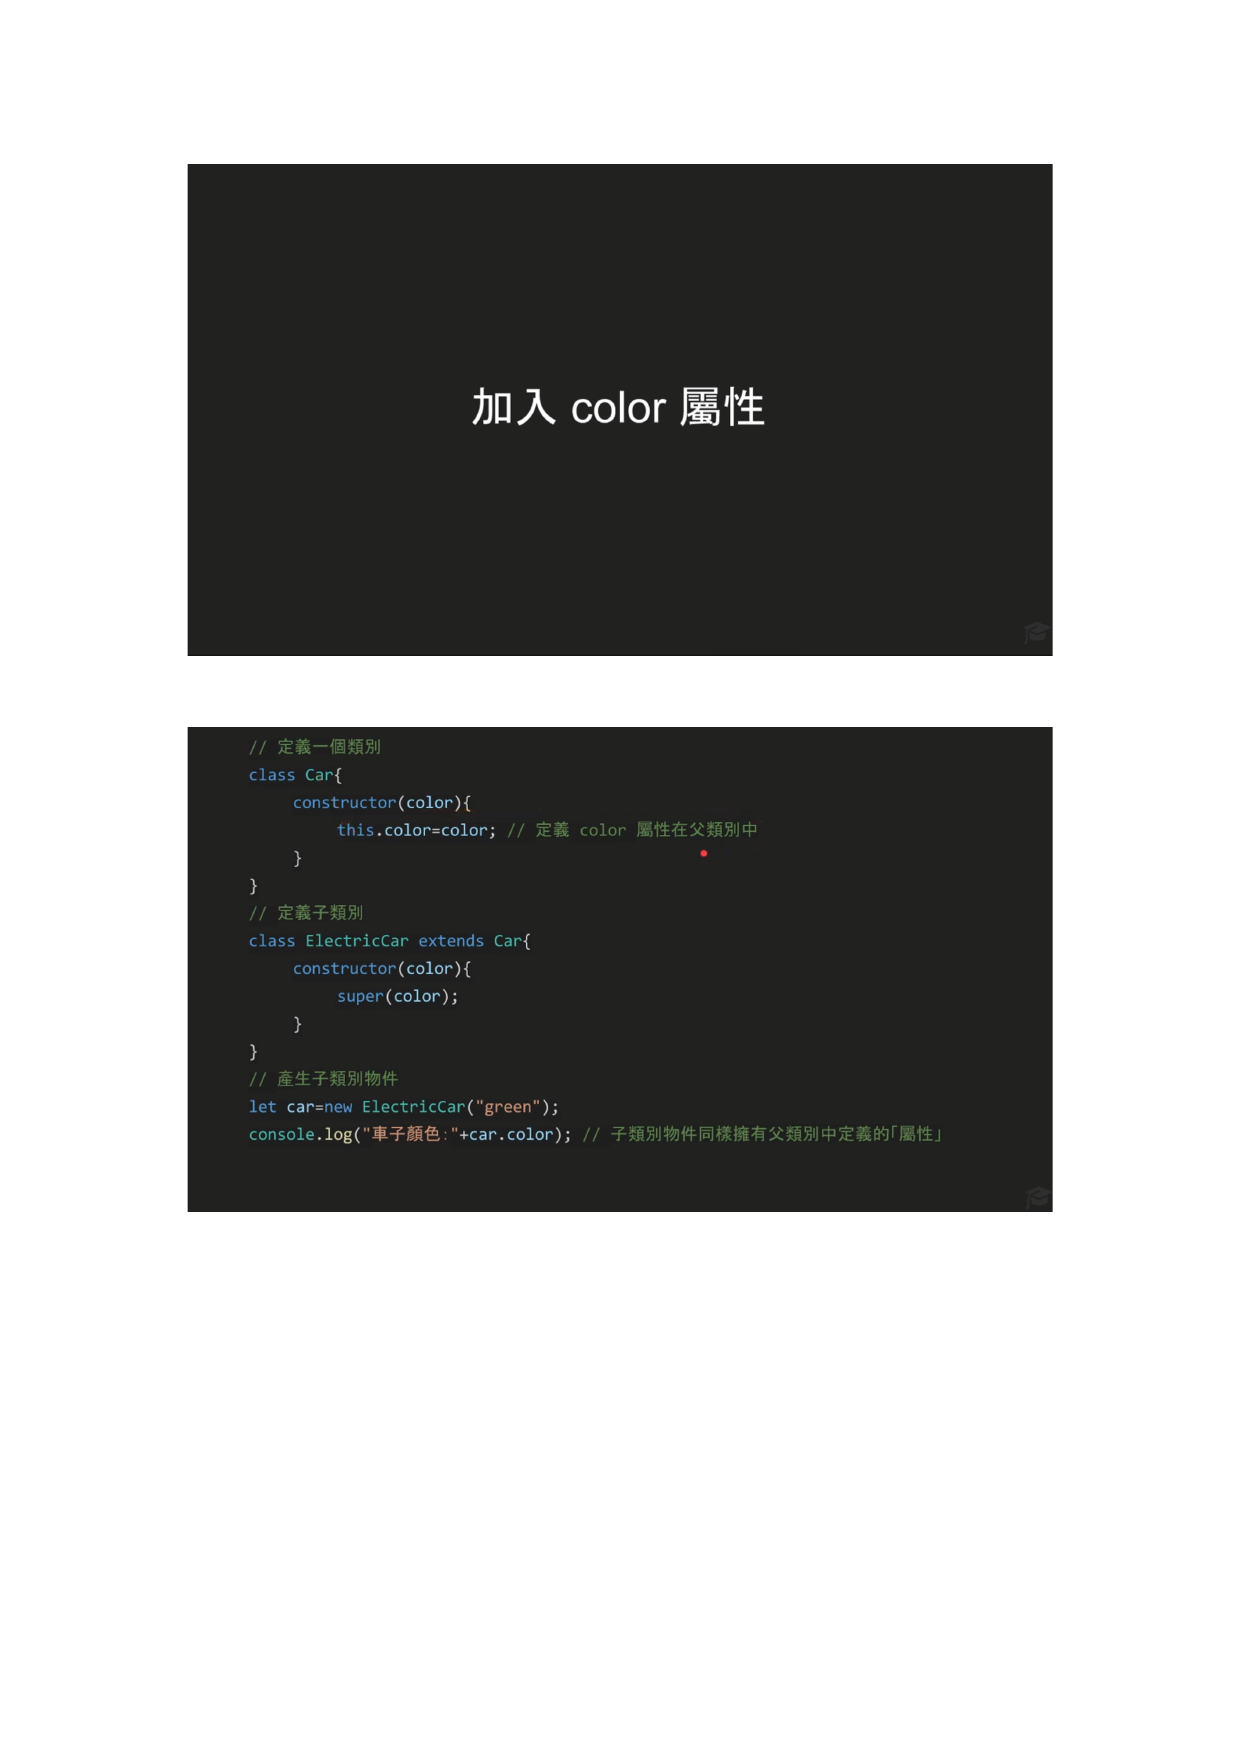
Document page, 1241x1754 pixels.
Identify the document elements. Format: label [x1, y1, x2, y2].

picture [187, 727, 1053, 1212]
picture [187, 164, 1053, 656]
